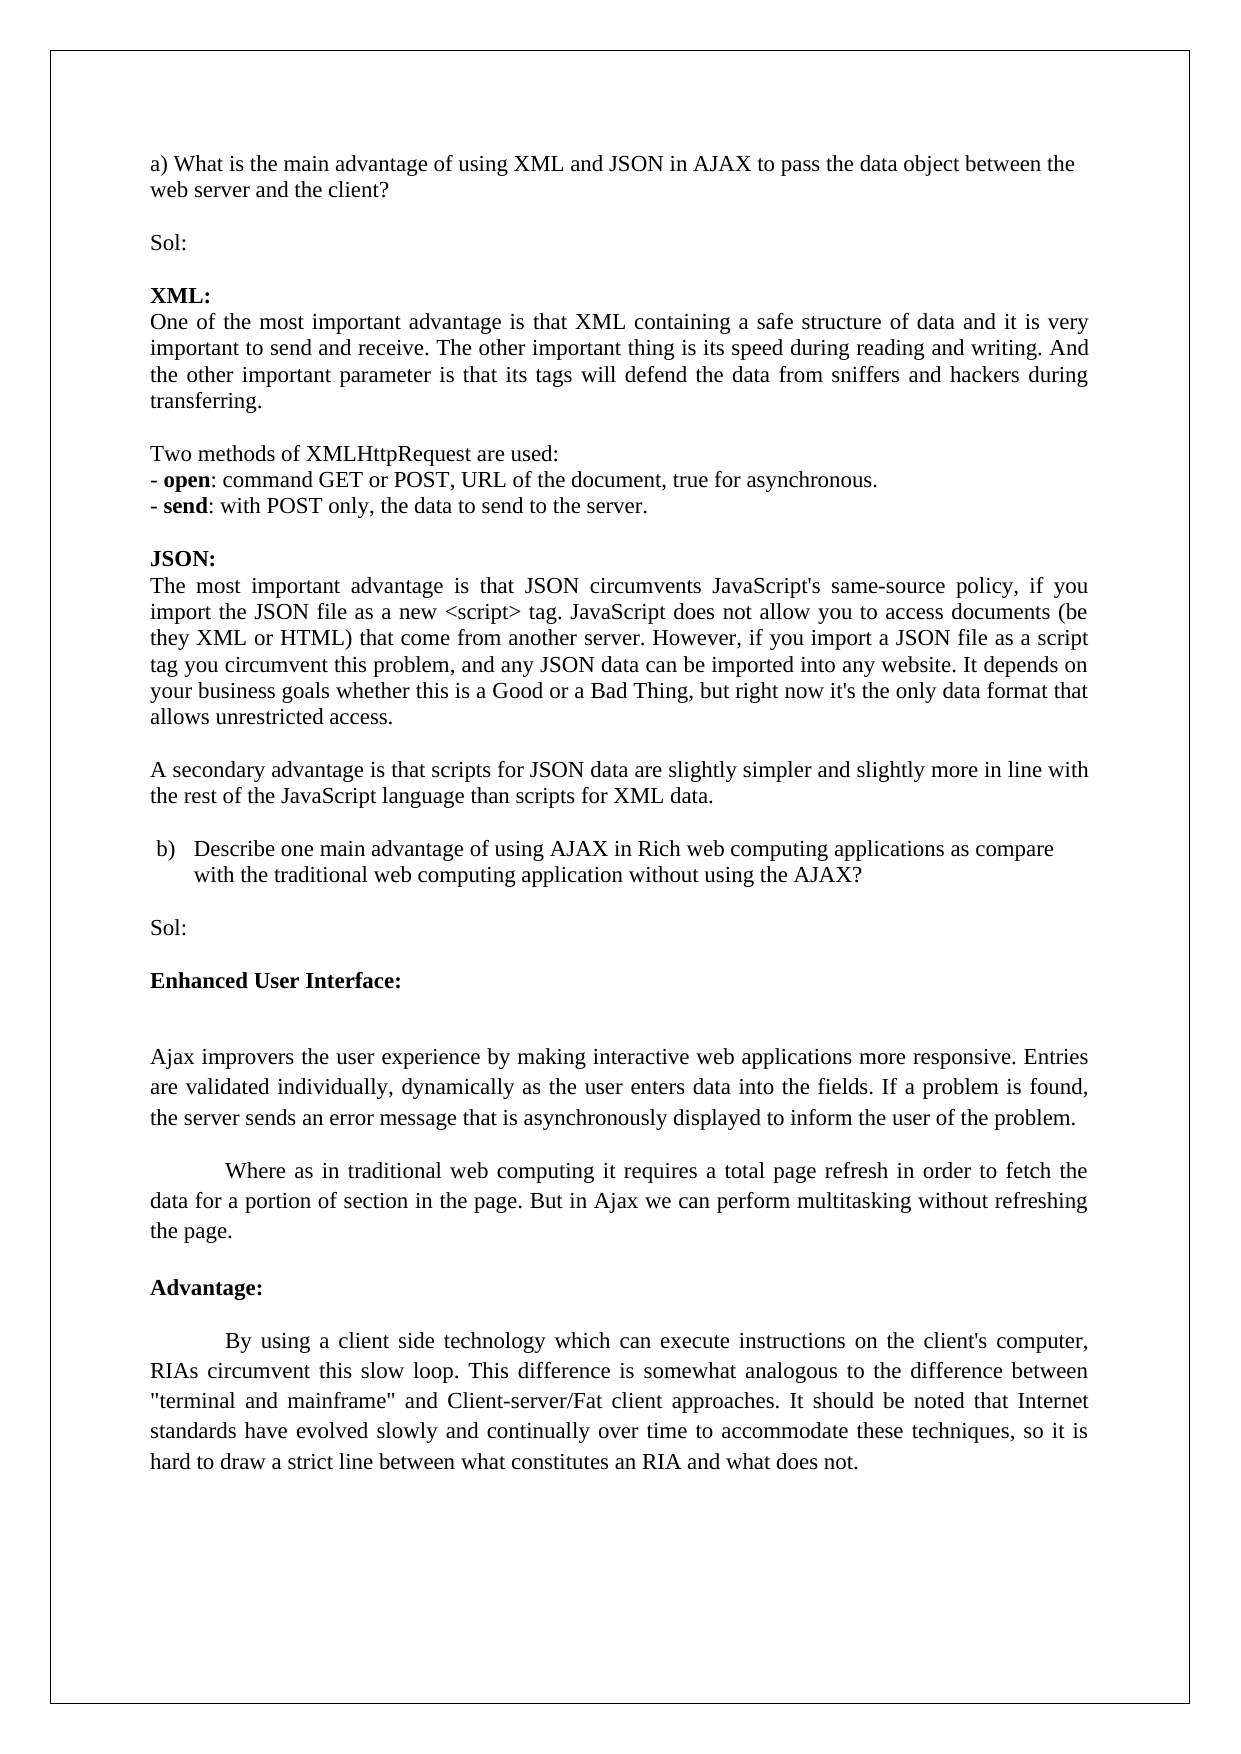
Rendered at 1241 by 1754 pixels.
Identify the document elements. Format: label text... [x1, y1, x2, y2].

list Describe one main advantage of using AJAX in Rich web computing applications as compare with the traditional web computing application without using the AJAX? [156, 835, 1090, 888]
text a) What is the main advantage of using XML and JSON in AJAX to pass the data object between the web server and the client? [150, 150, 1090, 203]
text Enhanced User Interface: [150, 967, 1090, 993]
text One of the most important advantage is that XML containing a safe structure of data and it is very important to send and receive. The other important thing is its speed during reading and writing. And the other important parameter is that its tags will defend the data from sniffers and hackers during transferring. [150, 308, 1090, 413]
text Ajax improvers the user experience by making interactive web applications more responsive. Entries are validated individually, dynamically as the user enters data into the fields. If a problem is found, the server sends an error message that is asynchronously displayed to inform the user of the problem. [150, 1043, 1090, 1130]
text The most important advantage is that JSON circumvents JavaScript's same-source policy, if you import the JSON file as a new <script> tag. JavaScript does not allow you to access documents (be they XML or HTML) that come from another server. However, if you import a JSON file as a script tag you circumvent this problem, and any JSON data can be imported into any website. It depends on your business goals whether this is a Good or a Bad Thing, but right now it's the only data format that allows unrestricted access. [150, 572, 1090, 730]
text Sol: [150, 914, 1090, 941]
text A secondary advantage is that scripts for JSON data are slightly simpler and slightly more in line with the rest of the JavaScript language than scripts for XML data. [150, 756, 1090, 809]
text Two methods of XMLHttpRequest are used: - open: command GET or POST, URL of the document, true for asynchronous. - send: with POST only, the data to send to the server. [559, 440, 1090, 519]
text XML: [150, 282, 1090, 308]
text Sol: [150, 229, 1090, 255]
text JSON: [150, 545, 1090, 572]
text By using a client side technology which can execute instructions on the client's computer, RIAs circumvent this slow loop. This difference is somewhat analogous to the difference between "terminal and mainframe" and Client-server/Fat client approaches. It should be noted that Internet standards have evolved slowly and continually over time to accommodate these techniques, so it is hard to draw a strict line between what constitutes an RIA and what does not. [150, 1327, 1090, 1474]
text Where as in traditional web computing it requires a total page refresh in order to fetch the data for a portion of section in the page. But in Ajax we can perform multitasking without refreshing the page. [150, 1157, 1090, 1244]
text Advantage: [150, 1274, 1090, 1301]
